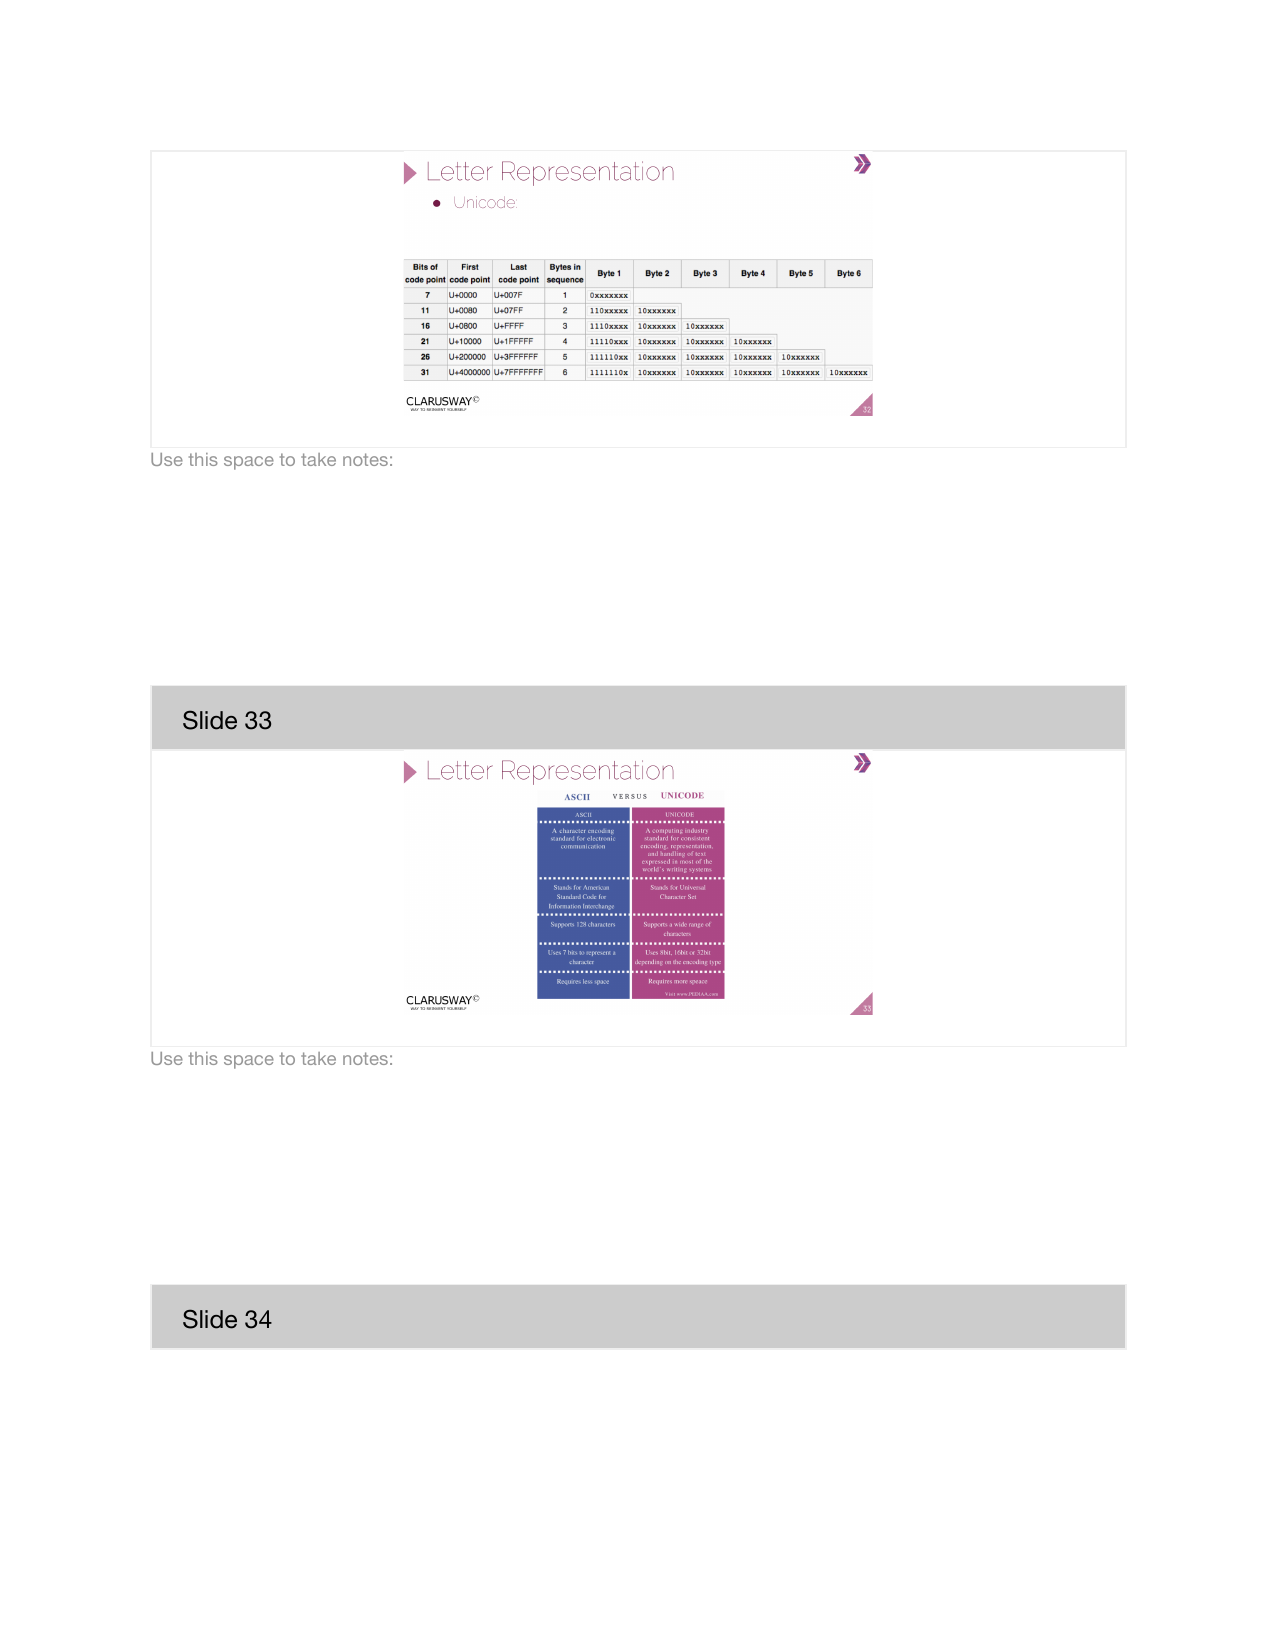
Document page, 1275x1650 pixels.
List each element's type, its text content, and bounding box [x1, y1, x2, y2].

table_cell [152, 152, 1125, 447]
text Use this space to take notes: [150, 1047, 1125, 1071]
picture [403, 151, 873, 416]
table_cell [152, 751, 1125, 1046]
table_header Slide 34 [152, 1285, 1125, 1348]
text Use this space to take notes: [150, 448, 1125, 472]
table_header Slide 33 [152, 686, 1125, 749]
picture [403, 750, 873, 1015]
